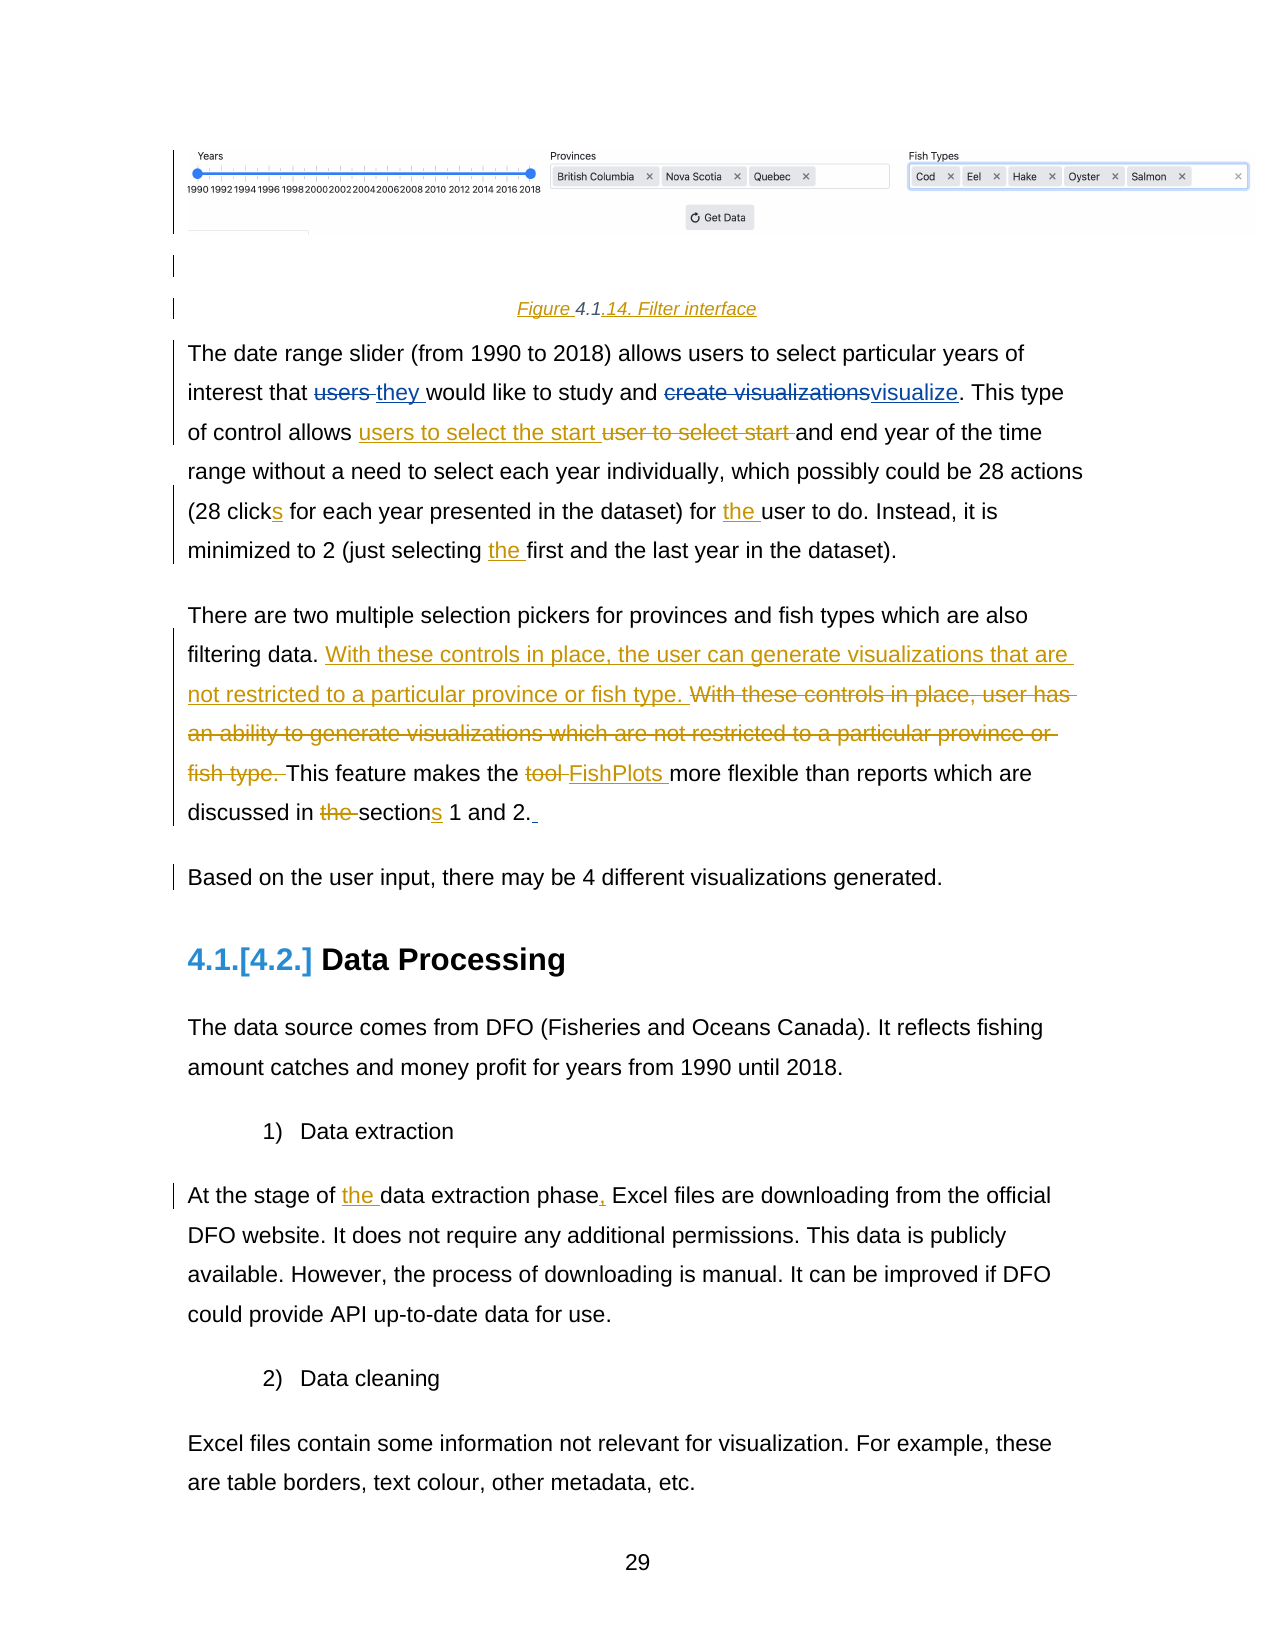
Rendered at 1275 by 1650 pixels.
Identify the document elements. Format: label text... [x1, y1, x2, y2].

text At the stage of data extraction phase Excel files are downloading from the official DFO website. It does not require any additional permissions. This data is publicly available. However, the process of downloading is manual. It can be improved if DFO could provide API up-to-date data for use. [187, 1182, 1087, 1327]
text The date range slider (from 1990 to 2018) allows users to select particular years of interest that would like to study and . This type of control allows and end year of the time range without a need to select each year individually, which possibly could be 28 actions (28 click for each year presented in the dataset) for user to do. Instead, it is minimized to 2 (just selecting first and the last year in the dataset). [187, 340, 1087, 564]
list Data extraction [262, 1118, 1087, 1144]
text There are two multiple selection pickers for provinces and fish types which are also filtering data. This feature makes the more flexible than reports which are discussed in section 1 and 2. [187, 602, 1087, 826]
picture [187, 150, 1255, 235]
text Excel files contain some information not relevant for visualization. For example, these are table borders, text colour, other metadata, etc. [187, 1430, 1087, 1496]
text Based on the user input, there may be 4 different visualizations generated. [187, 864, 1087, 890]
subtitle Data Processing [187, 941, 1087, 977]
text 4.1 [187, 297, 1087, 319]
list Data cleaning [262, 1365, 1087, 1392]
text The data source comes from DFO (Fisheries and Oceans Canada). It reflects fishing amount catches and money profit for years from 1990 until 2018. [187, 1014, 1087, 1080]
